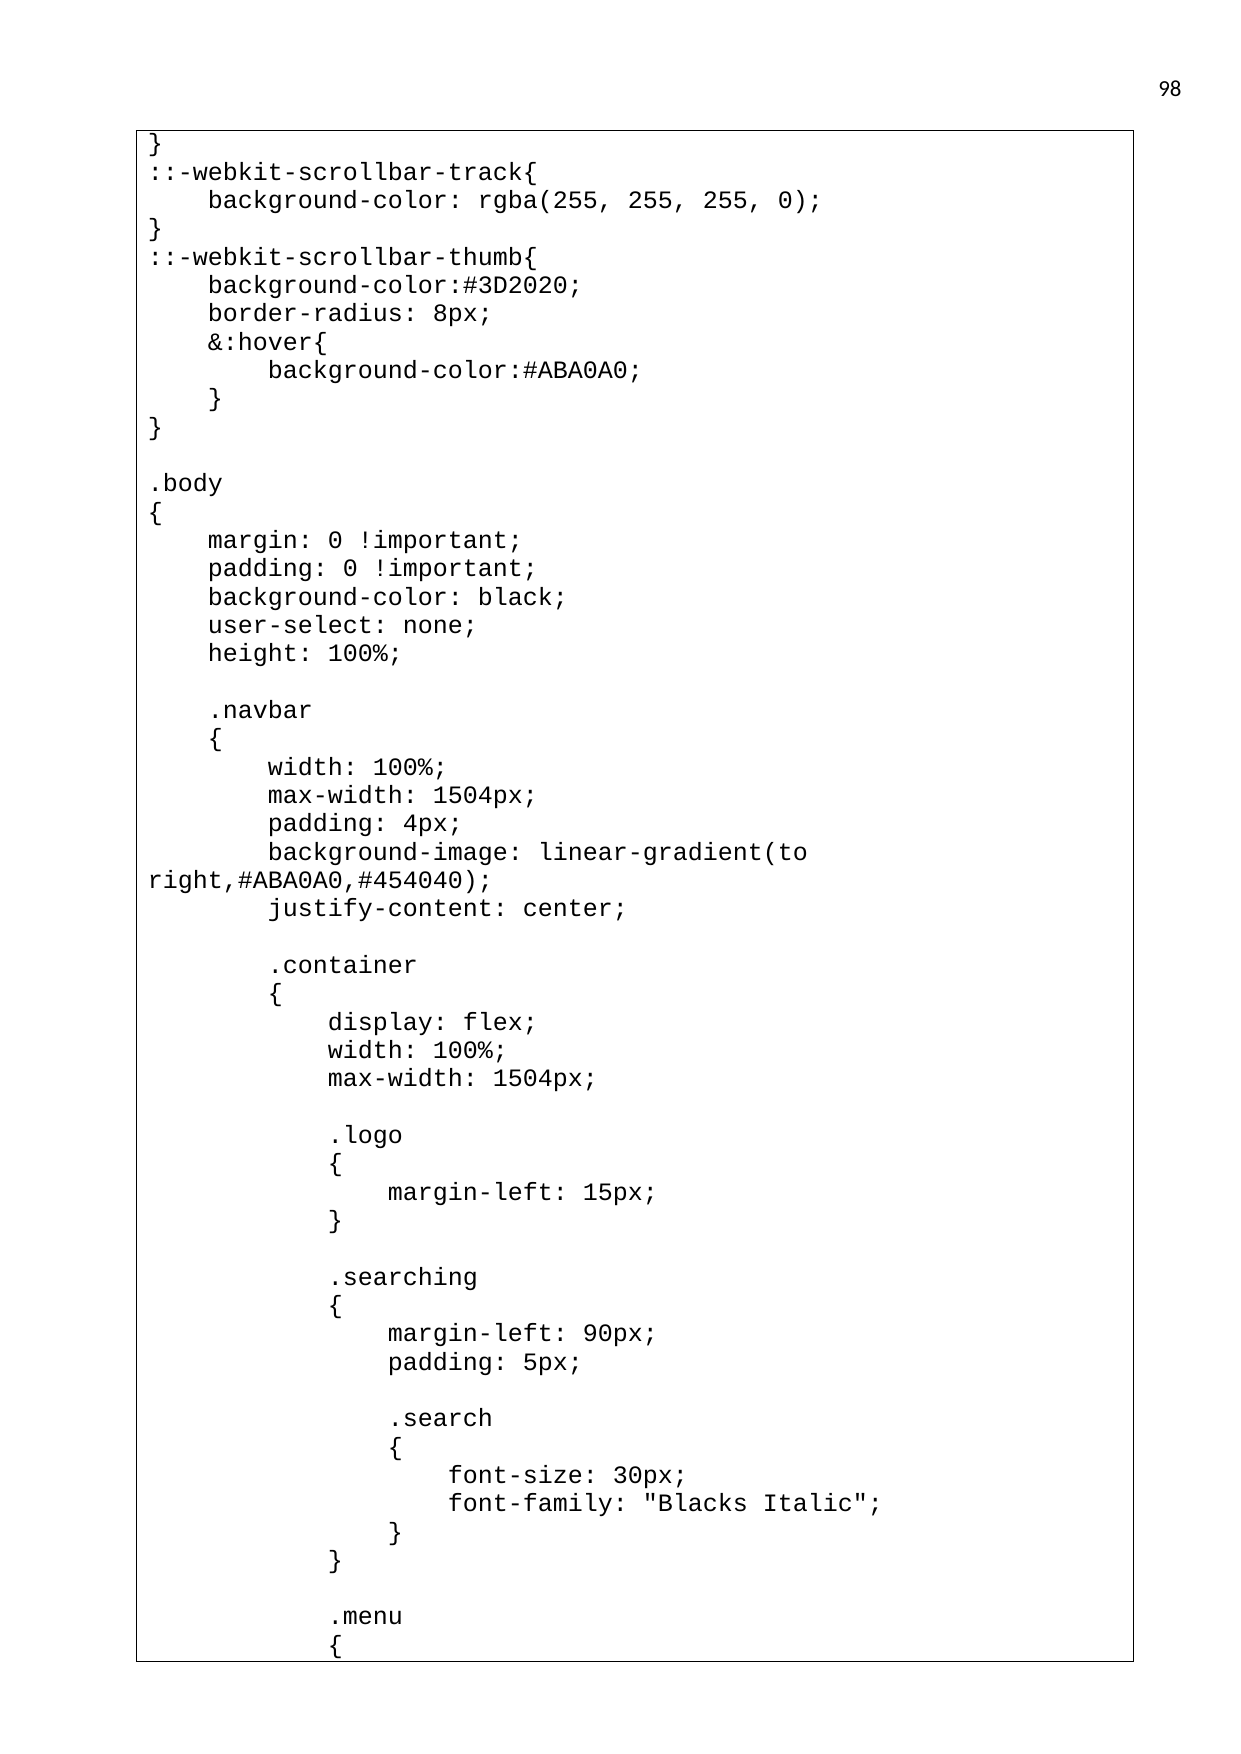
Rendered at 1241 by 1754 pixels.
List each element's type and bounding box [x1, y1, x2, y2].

table_header [137, 131, 1133, 1661]
